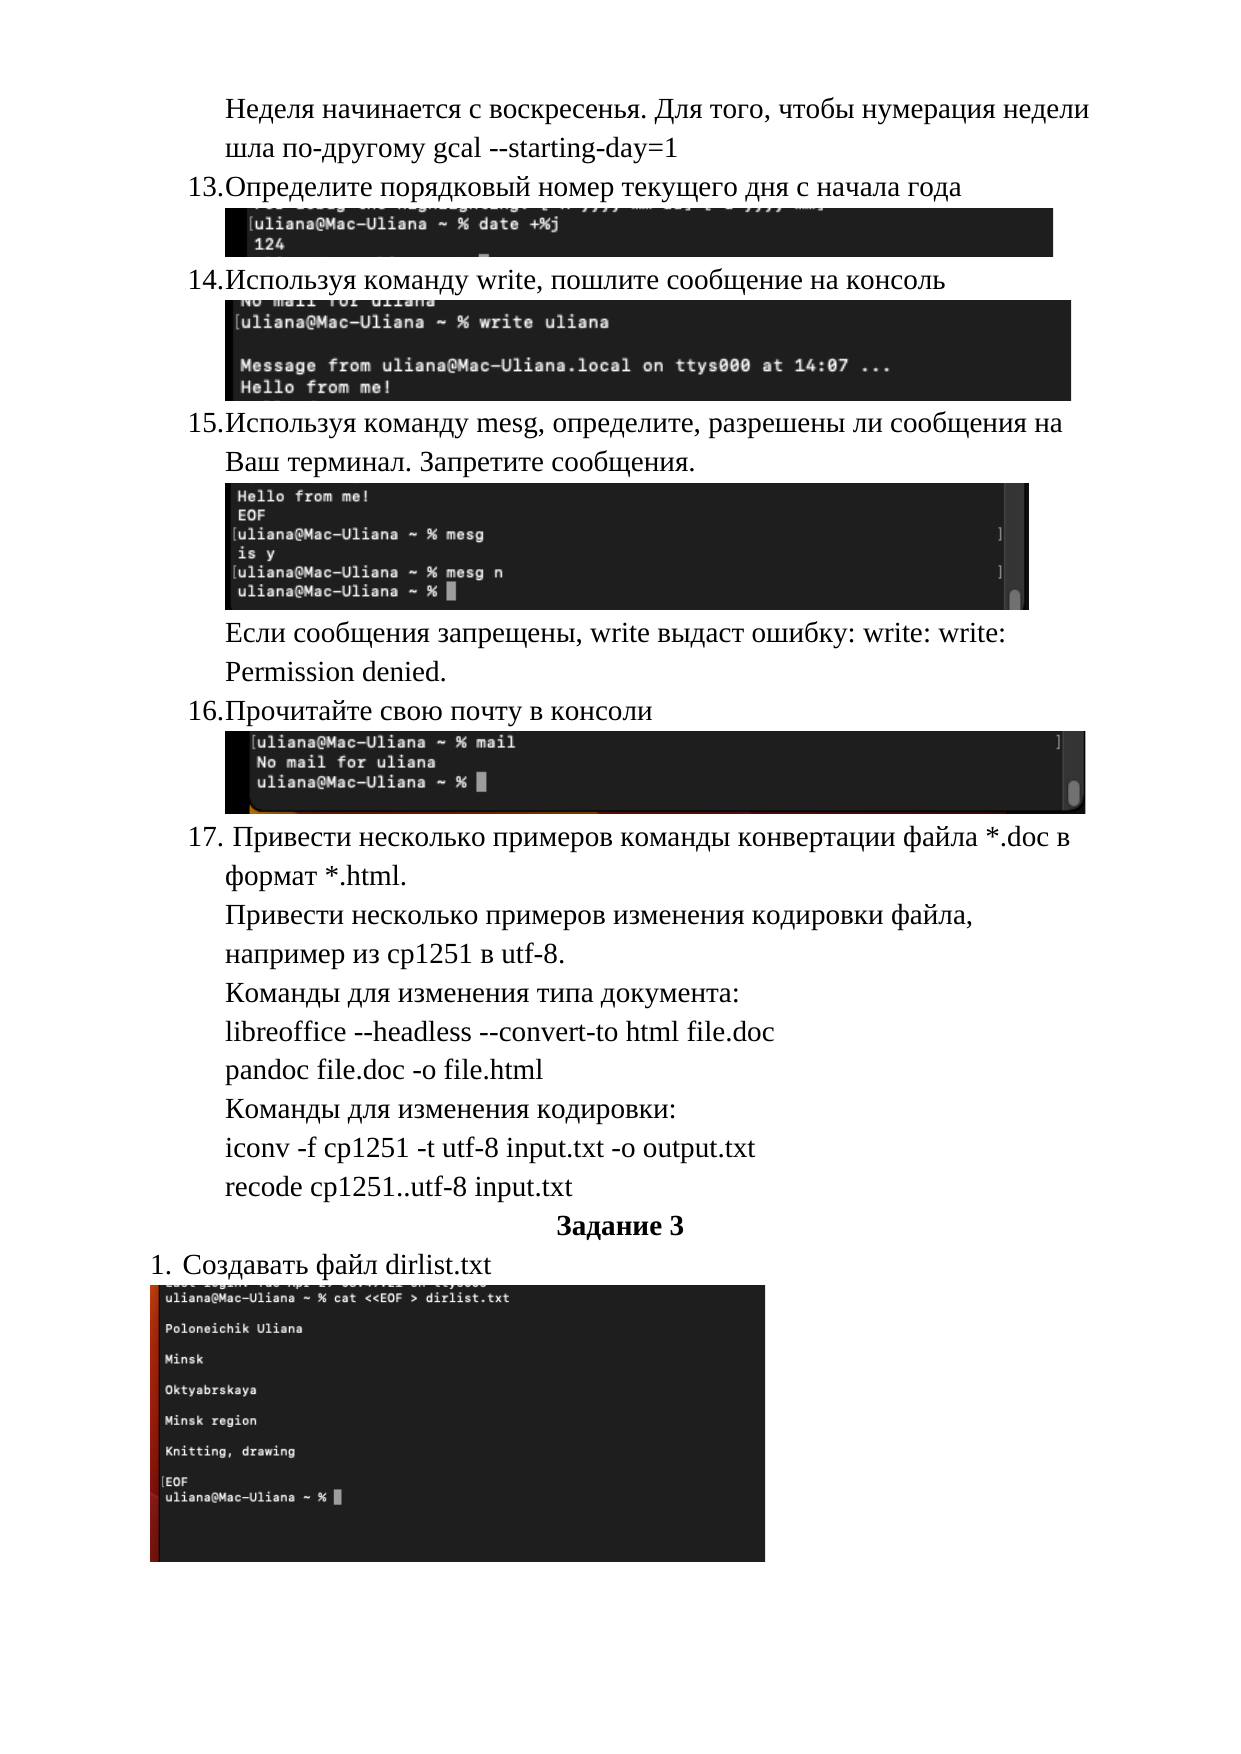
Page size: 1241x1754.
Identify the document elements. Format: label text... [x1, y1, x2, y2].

picture [225, 731, 1086, 814]
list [187, 92, 1090, 164]
picture [225, 208, 1054, 257]
list Задание 3 [150, 1208, 1090, 1241]
picture [225, 483, 1029, 610]
picture [150, 1285, 766, 1562]
list Привести несколько примеров команды конвертации файла *.doc в формат *.html. Привести несколько примеров изменения кодировки файла, например из cp1251 в utf-8. Команды для изменения типа документа: libreoffice --headless --convert-to html file.doc pandoc file.doc -o file.html Команды для изменения кодировки: iconv -f cp1251 -t utf-8 input.txt -o output.txt recode cp1251..utf-8 input.txt [187, 819, 1090, 1203]
picture [225, 300, 1072, 401]
